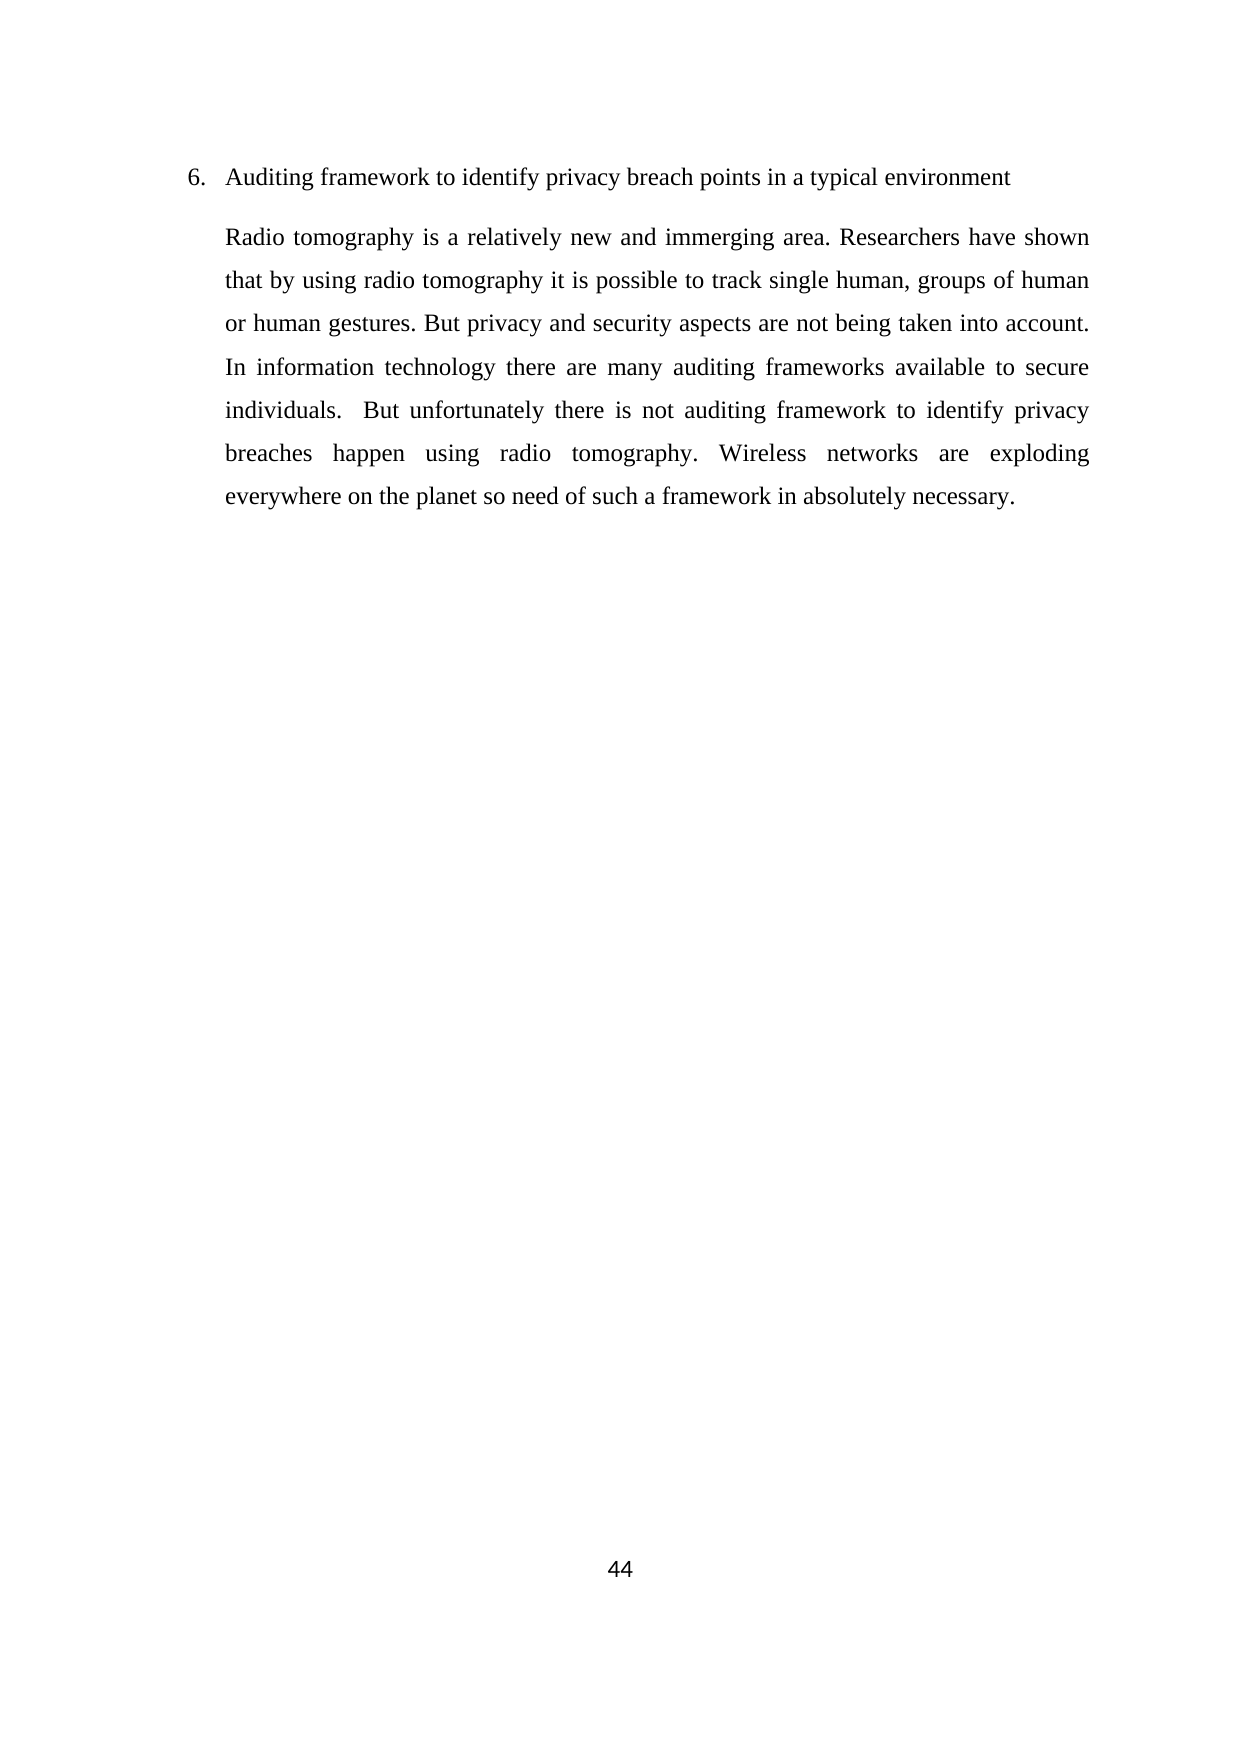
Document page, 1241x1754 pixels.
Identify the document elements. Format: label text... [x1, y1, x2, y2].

text Radio tomography is a relatively new and immerging area. Researchers have shown that by using radio tomography it is possible to track single human, groups of human or human gestures. But privacy and security aspects are not being taken into account. In information technology there are many auditing frameworks available to secure individuals. But unfortunately there is not auditing framework to identify privacy breaches happen using radio tomography. Wireless networks are exploding everywhere on the planet so need of such a framework in absolutely necessary. [225, 222, 1090, 510]
list Auditing framework to identify privacy breach points in a typical environment [187, 162, 1090, 191]
